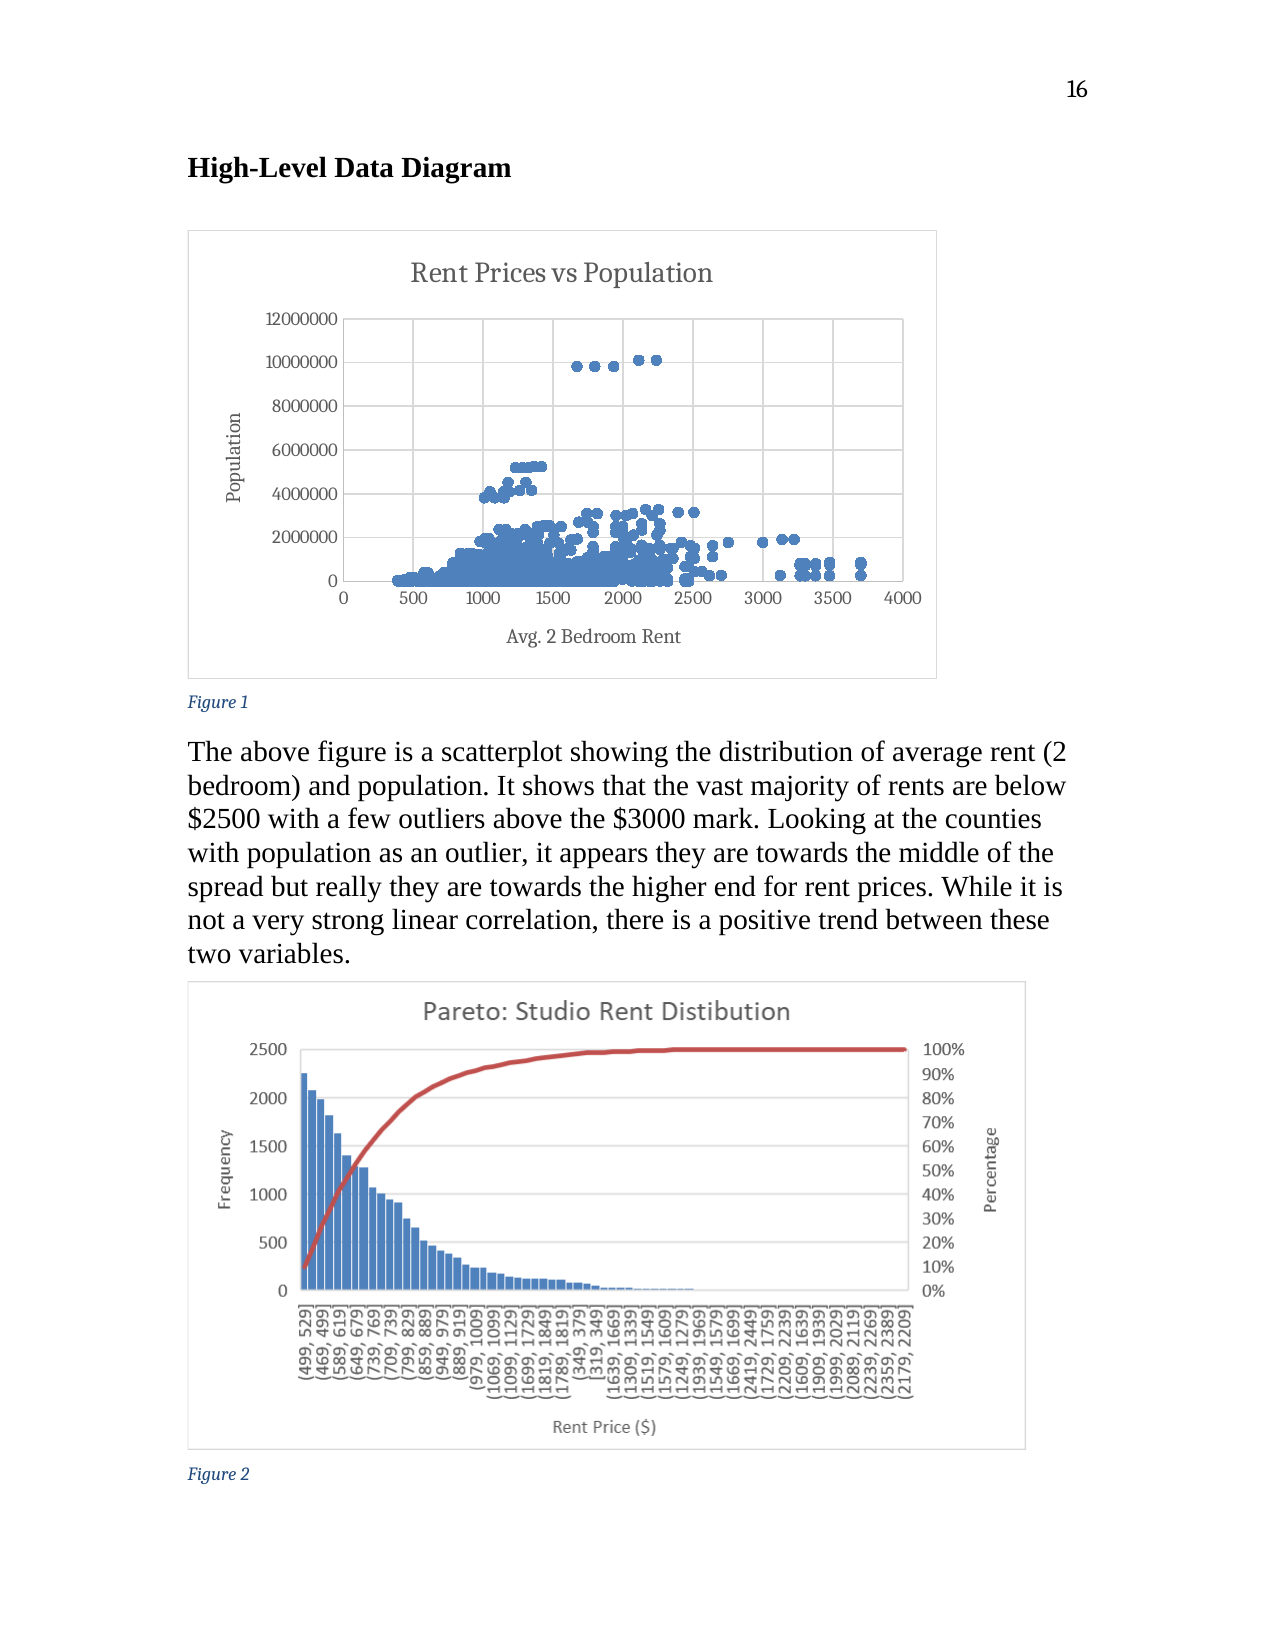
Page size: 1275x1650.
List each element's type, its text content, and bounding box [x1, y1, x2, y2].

text The above figure is a scatterplot showing the distribution of average rent (2 bedroom) and population. It shows that the vast majority of rents are below $2500 with a few outliers above the $3000 mark. Looking at the counties with population as an outlier, it appears they are towards the middle of the spread but really they are towards the higher end for rent prices. While it is not a very strong linear correlation, there is a positive trend between these two variables. [187, 734, 1087, 969]
subtitle High-Level Data Diagram [187, 150, 1087, 183]
picture [187, 981, 1027, 1451]
